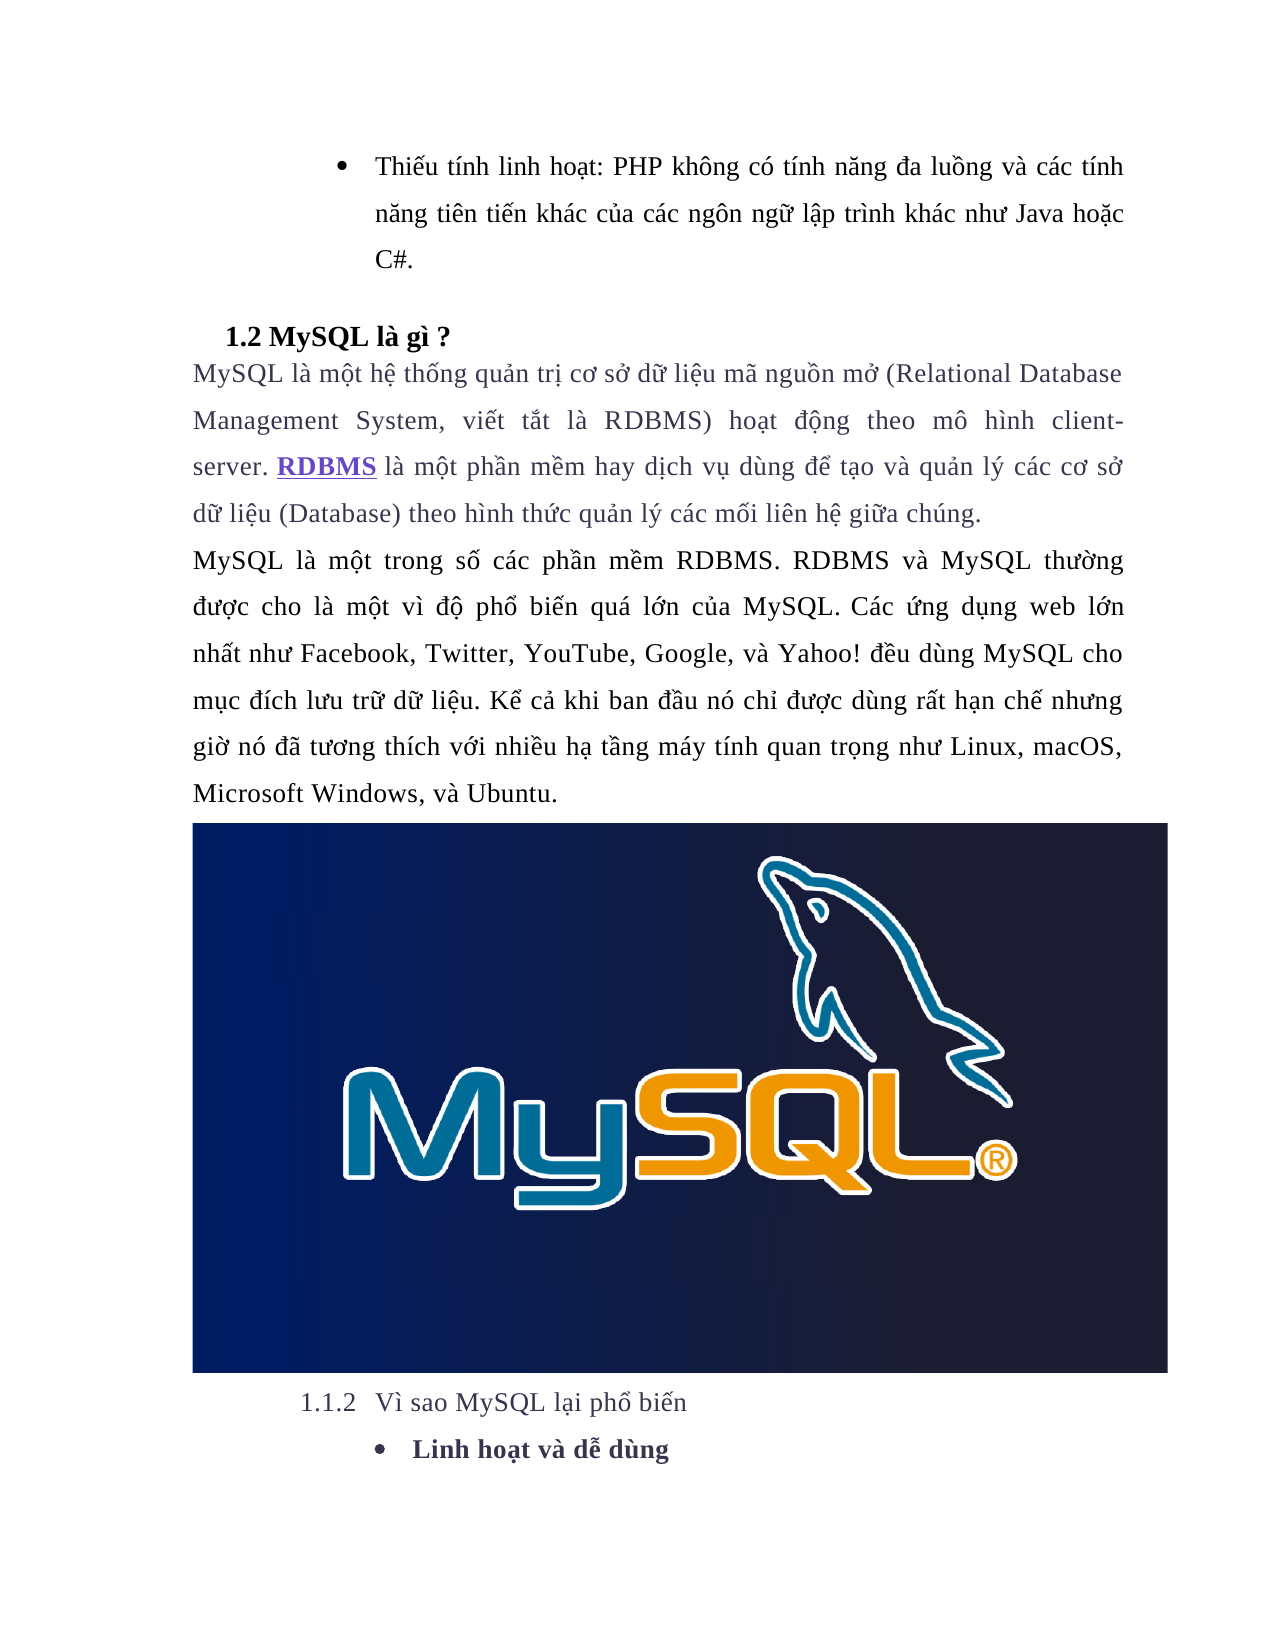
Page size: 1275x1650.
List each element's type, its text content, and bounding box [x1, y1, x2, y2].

text MySQL là một hệ thống quản trị cơ sở dữ liệu mã nguồn mở (Relational Database Management System, viết tắt là RDBMS) hoạt động theo mô hình client-server. RDBMS là một phần mềm hay dịch vụ dùng để tạo và quản lý các cơ sở dữ liệu (Database) theo hình thức quản lý các mối liên hệ giữa chúng. [193, 357, 1125, 528]
picture [192, 823, 1168, 1373]
subtitle 1.2 MySQL là gì ? [150, 319, 1125, 353]
text MySQL là một trong số các phần mềm RDBMS. RDBMS và MySQL thường được cho là một vì độ phổ biến quá lớn của MySQL. Các ứng dụng web lớn nhất như Facebook, Twitter, YouTube, Google, và Yahoo! đều dùng MySQL cho mục đích lưu trữ dữ liệu. Kể cả khi ban đầu nó chỉ được dùng rất hạn chế nhưng giờ nó đã tương thích với nhiều hạ tầng máy tính quan trọng như Linux, macOS, Microsoft Windows, và Ubuntu. [193, 544, 1125, 808]
list Vì sao MySQL lại phổ biến [300, 1387, 1125, 1418]
list Thiếu tính linh hoạt: PHP không có tính năng đa luồng và các tính năng tiên tiến khác của các ngôn ngữ lập trình khác như Java hoặc C#. [337, 150, 1125, 274]
list Linh hoạt và dễ dùng [375, 1433, 1125, 1464]
